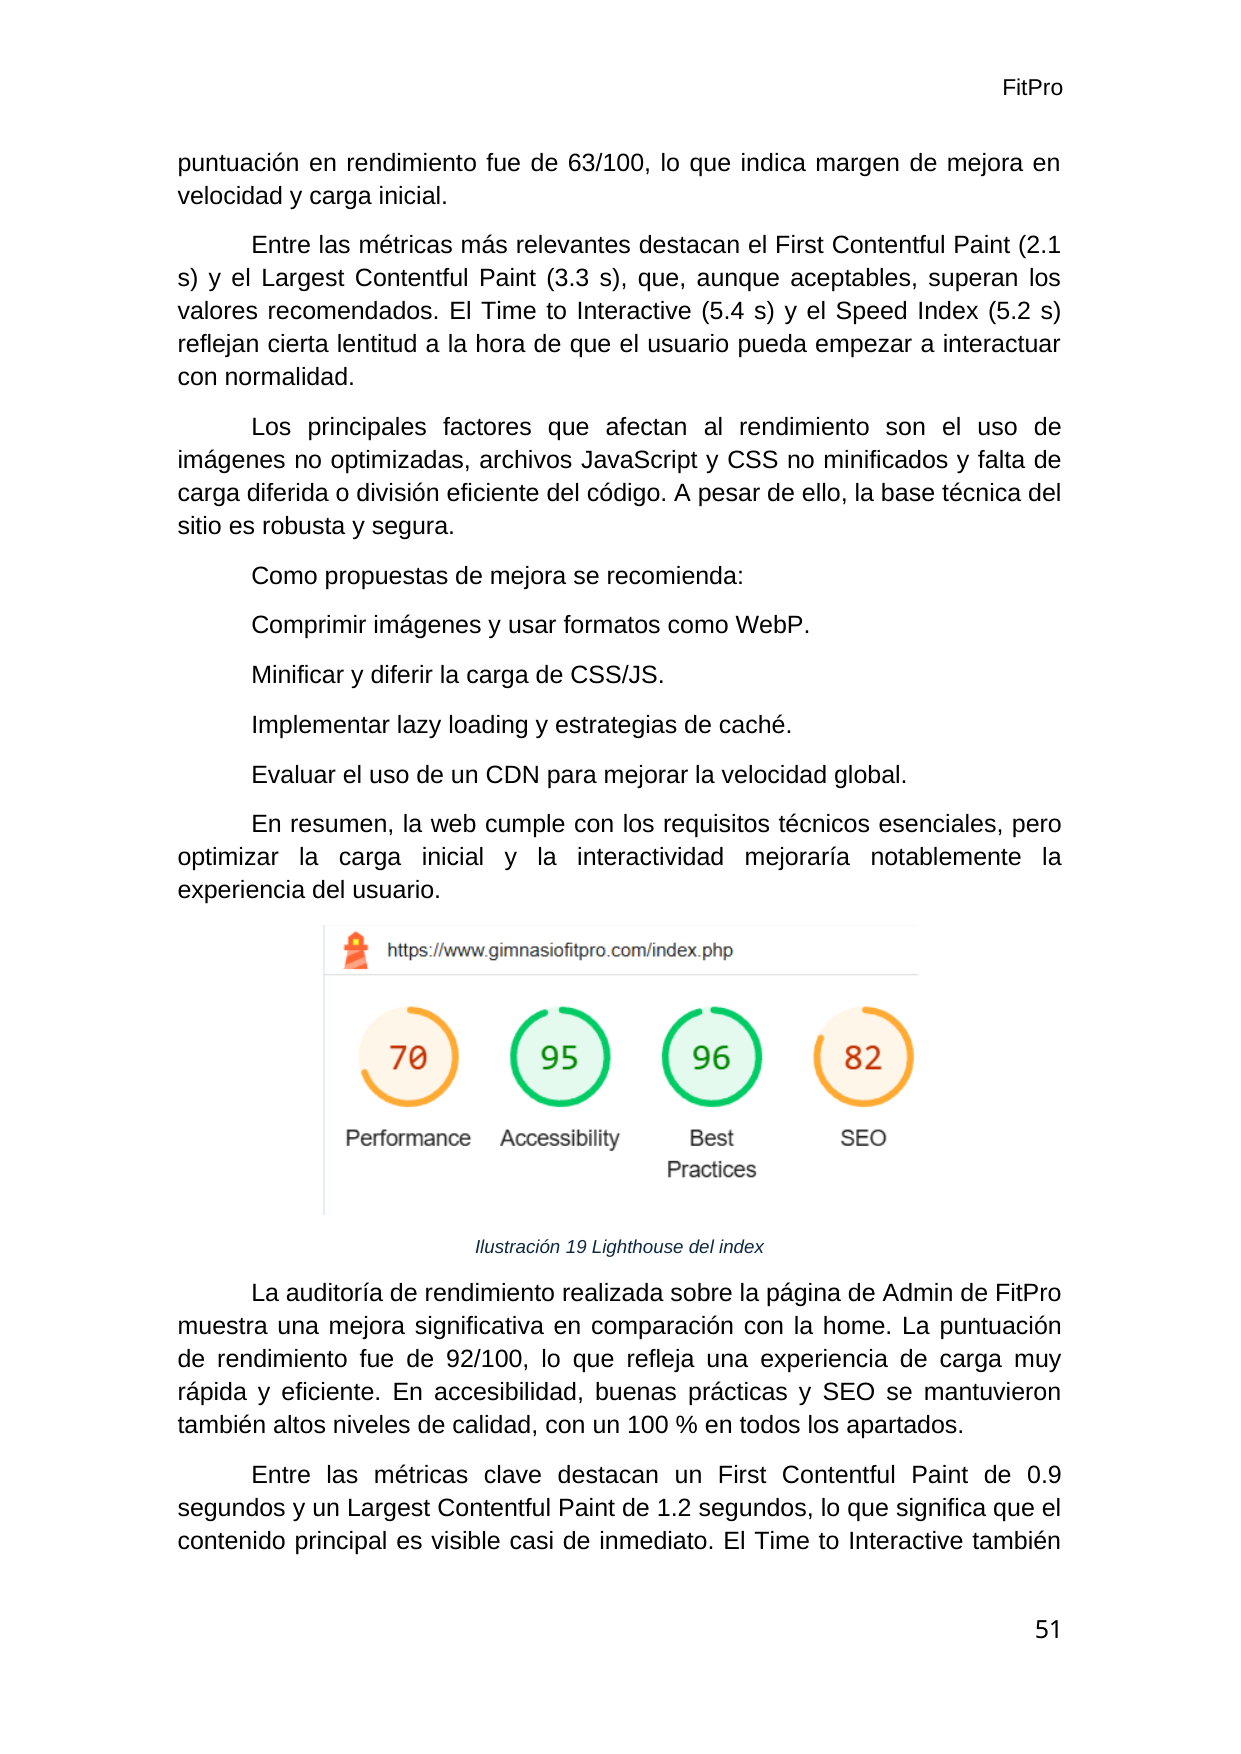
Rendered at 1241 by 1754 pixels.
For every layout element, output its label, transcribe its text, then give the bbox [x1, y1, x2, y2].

text Entre las métricas más relevantes destacan el First Contentful Paint (2.1 s) y el Largest Contentful Paint (3.3 s), que, aunque aceptables, superan los valores recomendados. El Time to Interactive (5.4 s) y el Speed Index (5.2 s) reflejan cierta lentitud a la hora de que el usuario pueda empezar a interactuar con normalidad. [177, 230, 1063, 391]
text Minificar y diferir la carga de CSS/JS. [177, 660, 1063, 689]
text Los principales factores que afectan al rendimiento son el uso de imágenes no optimizadas, archivos JavaScript y CSS no minificados y falta de carga diferida o división eficiente del código. A pesar de ello, la base técnica del sitio es robusta y segura. [177, 412, 1063, 540]
text Como propuestas de mejora se recomienda: [177, 561, 1063, 589]
text Comprimir imágenes y usar formatos como WebP. [177, 611, 1063, 639]
picture [322, 925, 919, 1215]
text Ilustración 19 Lighthouse del index [177, 1236, 1063, 1257]
text Implementar lazy loading y estrategias de caché. [177, 710, 1063, 739]
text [177, 1460, 1063, 1555]
text Evaluar el uso de un CDN para mejorar la velocidad global. [177, 759, 1063, 788]
text La auditoría de rendimiento realizada sobre la página de Admin de FitPro muestra una mejora significativa en comparación con la home. La puntuación de rendimiento fue de 92/100, lo que refleja una experiencia de carga muy rápida y eficiente. En accesibilidad, buenas prácticas y SEO se mantuvieron también altos niveles de calidad, con un 100 % en todos los apartados. [177, 1278, 1063, 1439]
text En resumen, la web cumple con los requisitos técnicos esenciales, pero optimizar la carga inicial y la interactividad mejoraría notablemente la experiencia del usuario. [177, 809, 1063, 904]
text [177, 148, 1063, 209]
